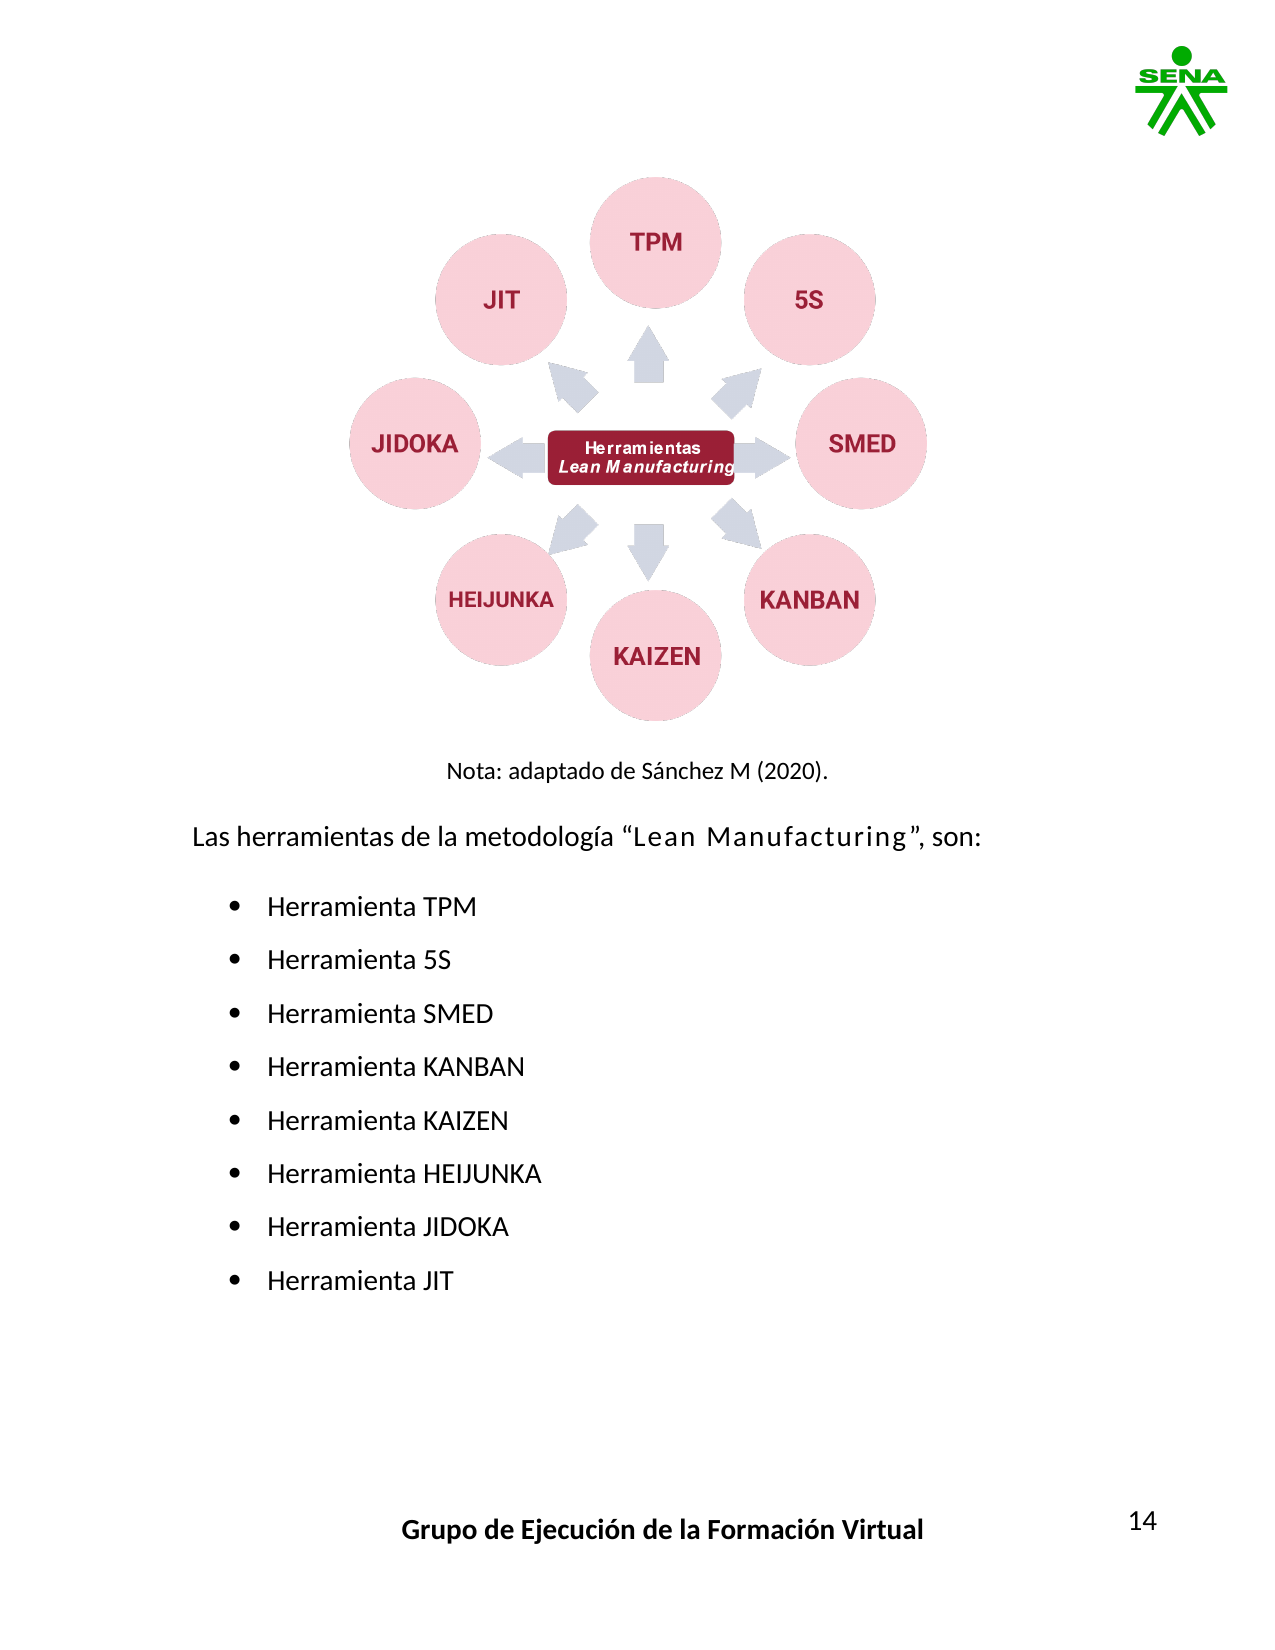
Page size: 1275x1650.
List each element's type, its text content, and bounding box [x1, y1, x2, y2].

picture [325, 177, 951, 721]
list Herramienta KAIZEN [229, 1102, 1157, 1137]
list Herramienta JIDOKA [229, 1208, 1157, 1244]
picture [1135, 46, 1228, 136]
list Herramienta KANBAN [229, 1048, 1157, 1084]
list Herramienta SMED [229, 995, 1157, 1030]
text Las herramientas de la metodología “Lean Manufacturing”, son: [118, 818, 1157, 853]
list Herramienta JIT [229, 1262, 1157, 1298]
list Herramienta TPM [229, 888, 1157, 923]
text Nota: adaptado de Sánchez M (2020). [118, 755, 1157, 786]
list Herramienta HEIJUNKA [229, 1155, 1157, 1191]
list Herramienta 5S [229, 941, 1157, 977]
